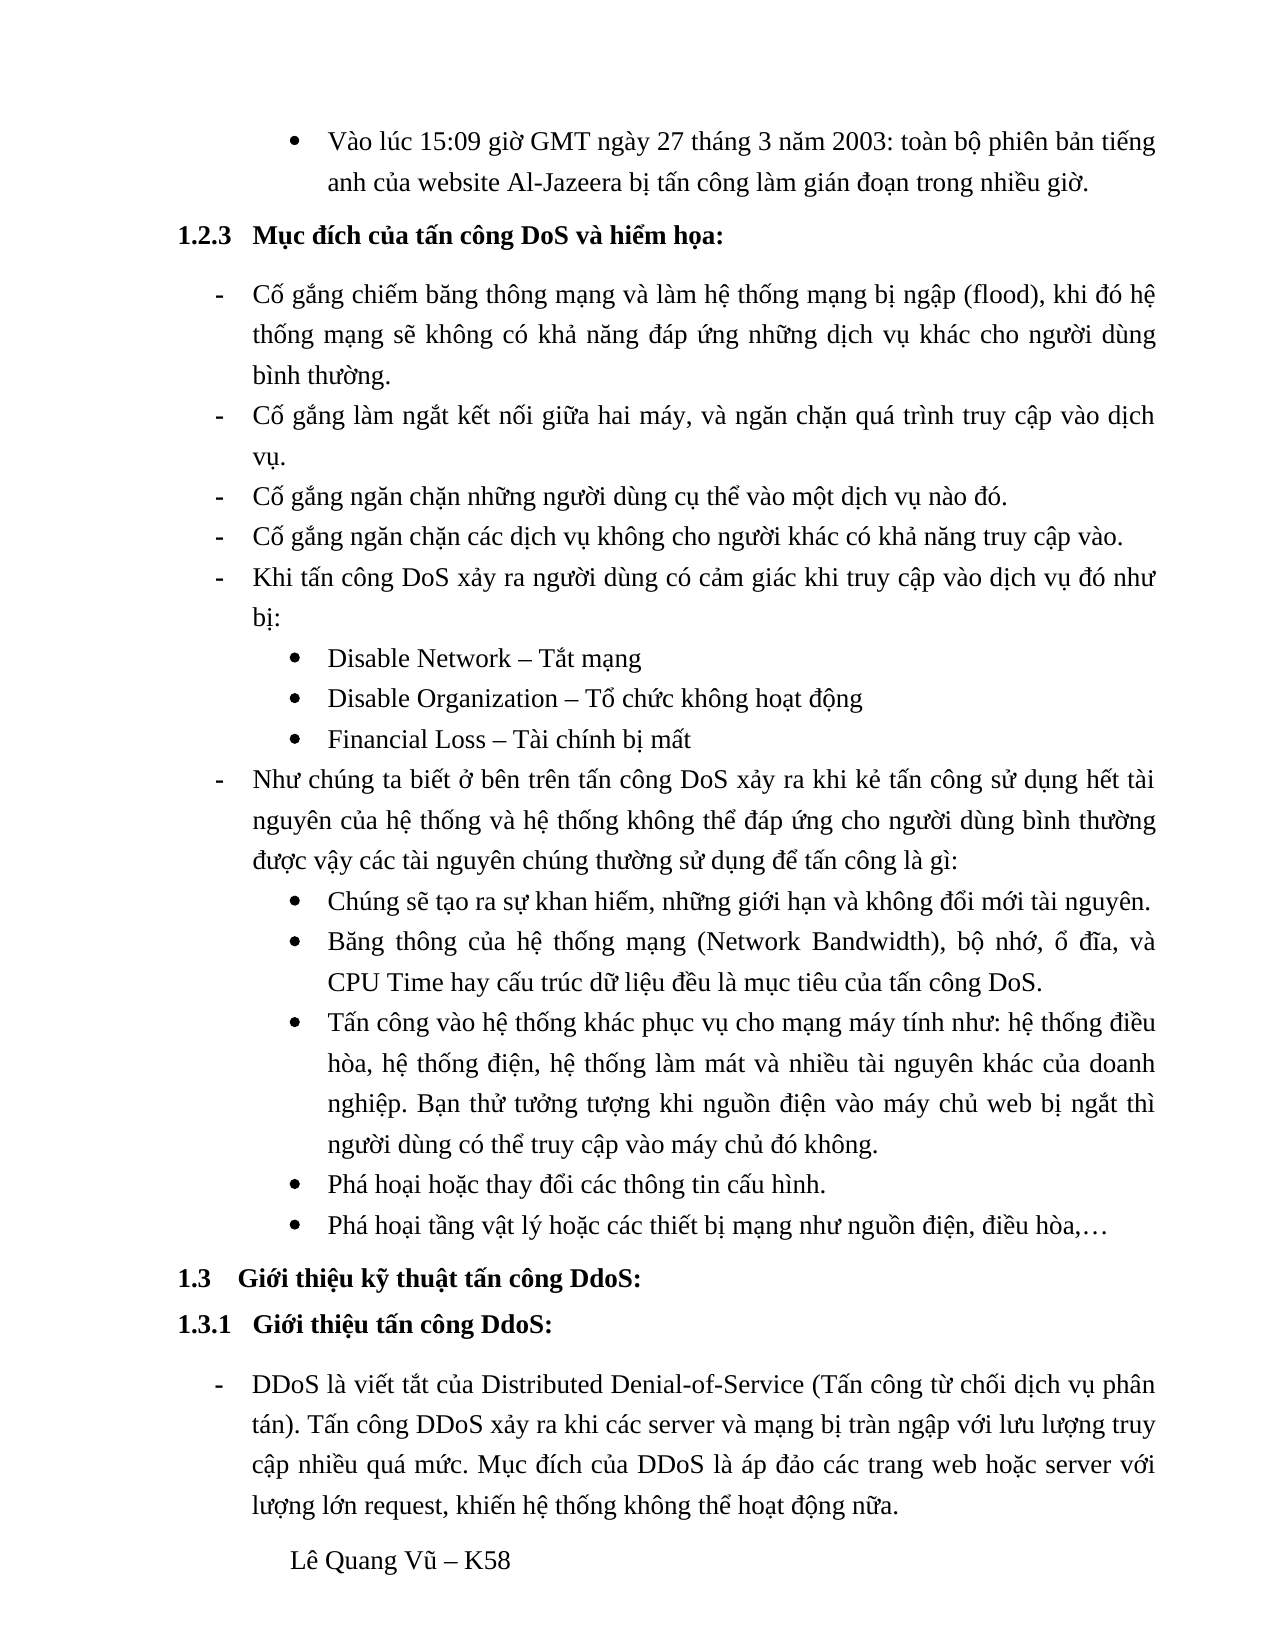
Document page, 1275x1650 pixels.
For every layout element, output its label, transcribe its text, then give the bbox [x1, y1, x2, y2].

list Cố gắng chiếm băng thông mạng và làm hệ thống mạng bị ngập (flood), khi đó hệ thống mạng sẽ không có khả năng đáp ứng những dịch vụ khác cho người dùng bình thường. [215, 278, 1157, 390]
list Như chúng ta biết ở bên trên tấn công DoS xảy ra khi kẻ tấn công sử dụng hết tài nguyên của hệ thống và hệ thống không thể đáp ứng cho người dùng bình thường được vậy các tài nguyên chúng thường sử dụng để tấn công là gì: [215, 763, 1157, 876]
list Tấn công vào hệ thống khác phục vụ cho mạng máy tính như: hệ thống điều hòa, hệ thống điện, hệ thống làm mát và nhiều tài nguyên khác của doanh nghiệp. Bạn thử tưởng tượng khi nguồn điện vào máy chủ web bị ngắt thì người dùng có thể truy cập vào máy chủ đó không. [290, 1006, 1157, 1159]
list Disable Organization – Tổ chức không hoạt động [290, 682, 1157, 713]
subtitle Giới thiệu tấn công DdoS: [177, 1308, 1157, 1340]
list DDoS là viết tắt của Distributed Denial-of-Service (Tấn công từ chối dịch vụ phân tán). Tấn công DDoS xảy ra khi các server và mạng bị tràn ngập với lưu lượng truy cập nhiều quá mức. Mục đích của DDoS là áp đảo các trang web hoặc server với lượng lớn request, khiến hệ thống không thể hoạt động nữa. [214, 1368, 1157, 1520]
list Cố gắng ngăn chặn các dịch vụ không cho người khác có khả năng truy cập vào. [215, 520, 1157, 552]
list Phá hoại tầng vật lý hoặc các thiết bị mạng như nguồn điện, điều hòa,… [290, 1209, 1157, 1240]
list Vào lúc 15:09 giờ GMT ngày 27 tháng 3 năm 2003: toàn bộ phiên bản tiếng anh của website Al-Jazeera bị tấn công làm gián đoạn trong nhiều giờ. [290, 125, 1157, 197]
list Khi tấn công DoS xảy ra người dùng có cảm giác khi truy cập vào dịch vụ đó như bị: [215, 561, 1157, 632]
list Phá hoại hoặc thay đổi các thông tin cấu hình. [290, 1168, 1157, 1199]
subtitle Mục đích của tấn công DoS và hiểm họa: [177, 219, 1157, 250]
list Chúng sẽ tạo ra sự khan hiếm, những giới hạn và không đổi mới tài nguyên. [290, 885, 1157, 916]
list Disable Network – Tắt mạng [290, 642, 1157, 673]
list Băng thông của hệ thống mạng (Network Bandwidth), bộ nhớ, ổ đĩa, và CPU Time hay cấu trúc dữ liệu đều là mục tiêu của tấn công DoS. [290, 925, 1157, 997]
list Financial Loss – Tài chính bị mất [290, 723, 1157, 754]
list Cố gắng ngăn chặn những người dùng cụ thể vào một dịch vụ nào đó. [215, 480, 1157, 511]
subtitle Giới thiệu kỹ thuật tấn công DdoS: [177, 1262, 1157, 1293]
list Cố gắng làm ngắt kết nối giữa hai máy, và ngăn chặn quá trình truy cập vào dịch vụ. [215, 399, 1157, 471]
